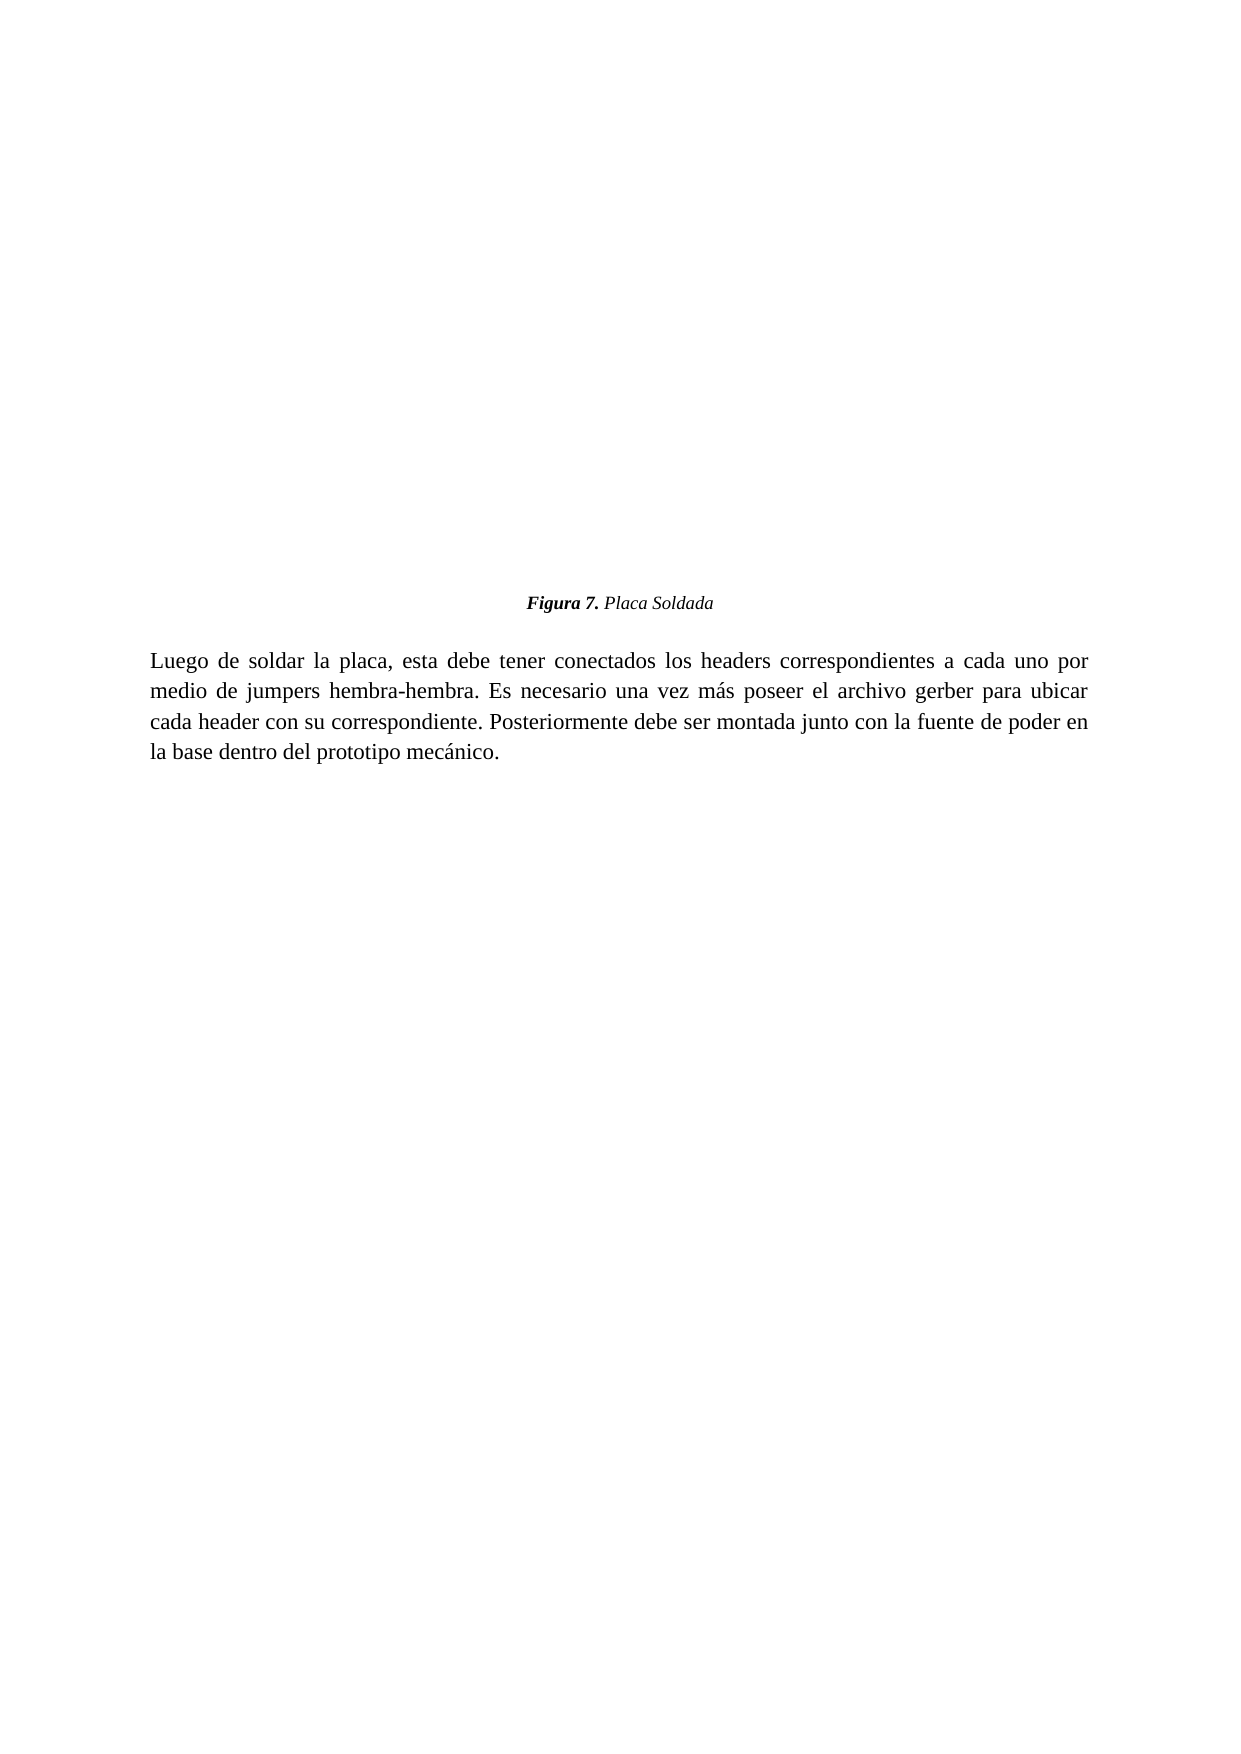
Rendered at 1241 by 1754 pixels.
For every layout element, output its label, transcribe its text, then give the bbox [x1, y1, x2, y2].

text Figura 7. Placa Soldada [150, 592, 1090, 614]
text Luego de soldar la placa, esta debe tener conectados los headers correspondientes a cada uno por medio de jumpers hembra-hembra. Es necesario una vez más poseer el archivo gerber para ubicar cada header con su correspondiente. Posteriormente debe ser montada junto con la fuente de poder en la base dentro del prototipo mecánico. [150, 647, 1090, 764]
